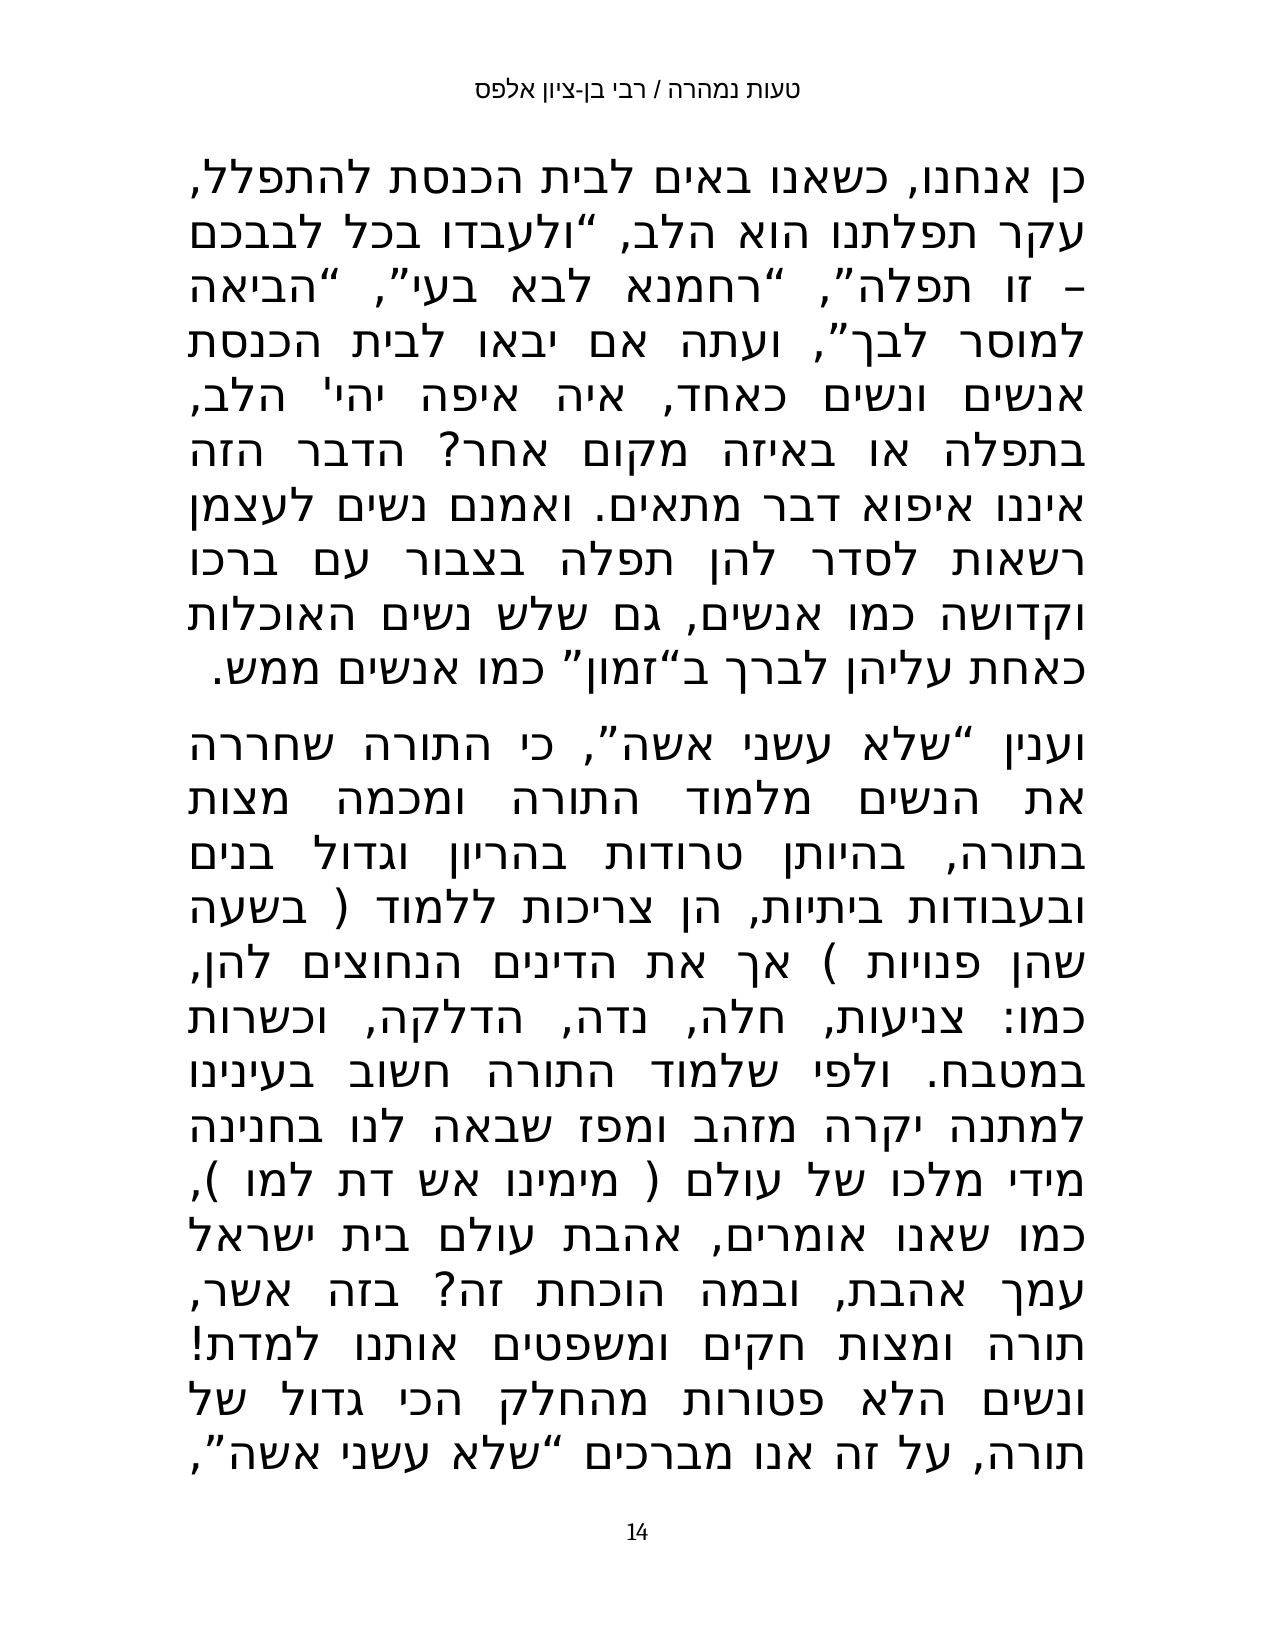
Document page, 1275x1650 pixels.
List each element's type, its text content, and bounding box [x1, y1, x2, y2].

text כן אנחנו, כשאנו באים לבית הכנסת להתפלל, עקר תפלתנו הוא הלב, “ולעבדו בכל לבבכם – זו תפלה”, “רחמנא לבא בעי”, “הביאה למוסר לבך”, ועתה אם יבאו לבית הכנסת אנשים ונשים כאחד, איה איפה יהי' הלב, בתפלה או באיזה מקום אחר? הדבר הזה איננו איפוא דבר מתאים. ואמנם נשים לעצמן רשאות לסדר להן תפלה בצבור עם ברכו וקדושה כמו אנשים, גם שלש נשים האוכלות כאחת עליהן לברך ב“זמון” כמו אנשים ממש. [187, 150, 1087, 696]
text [187, 717, 1087, 1481]
